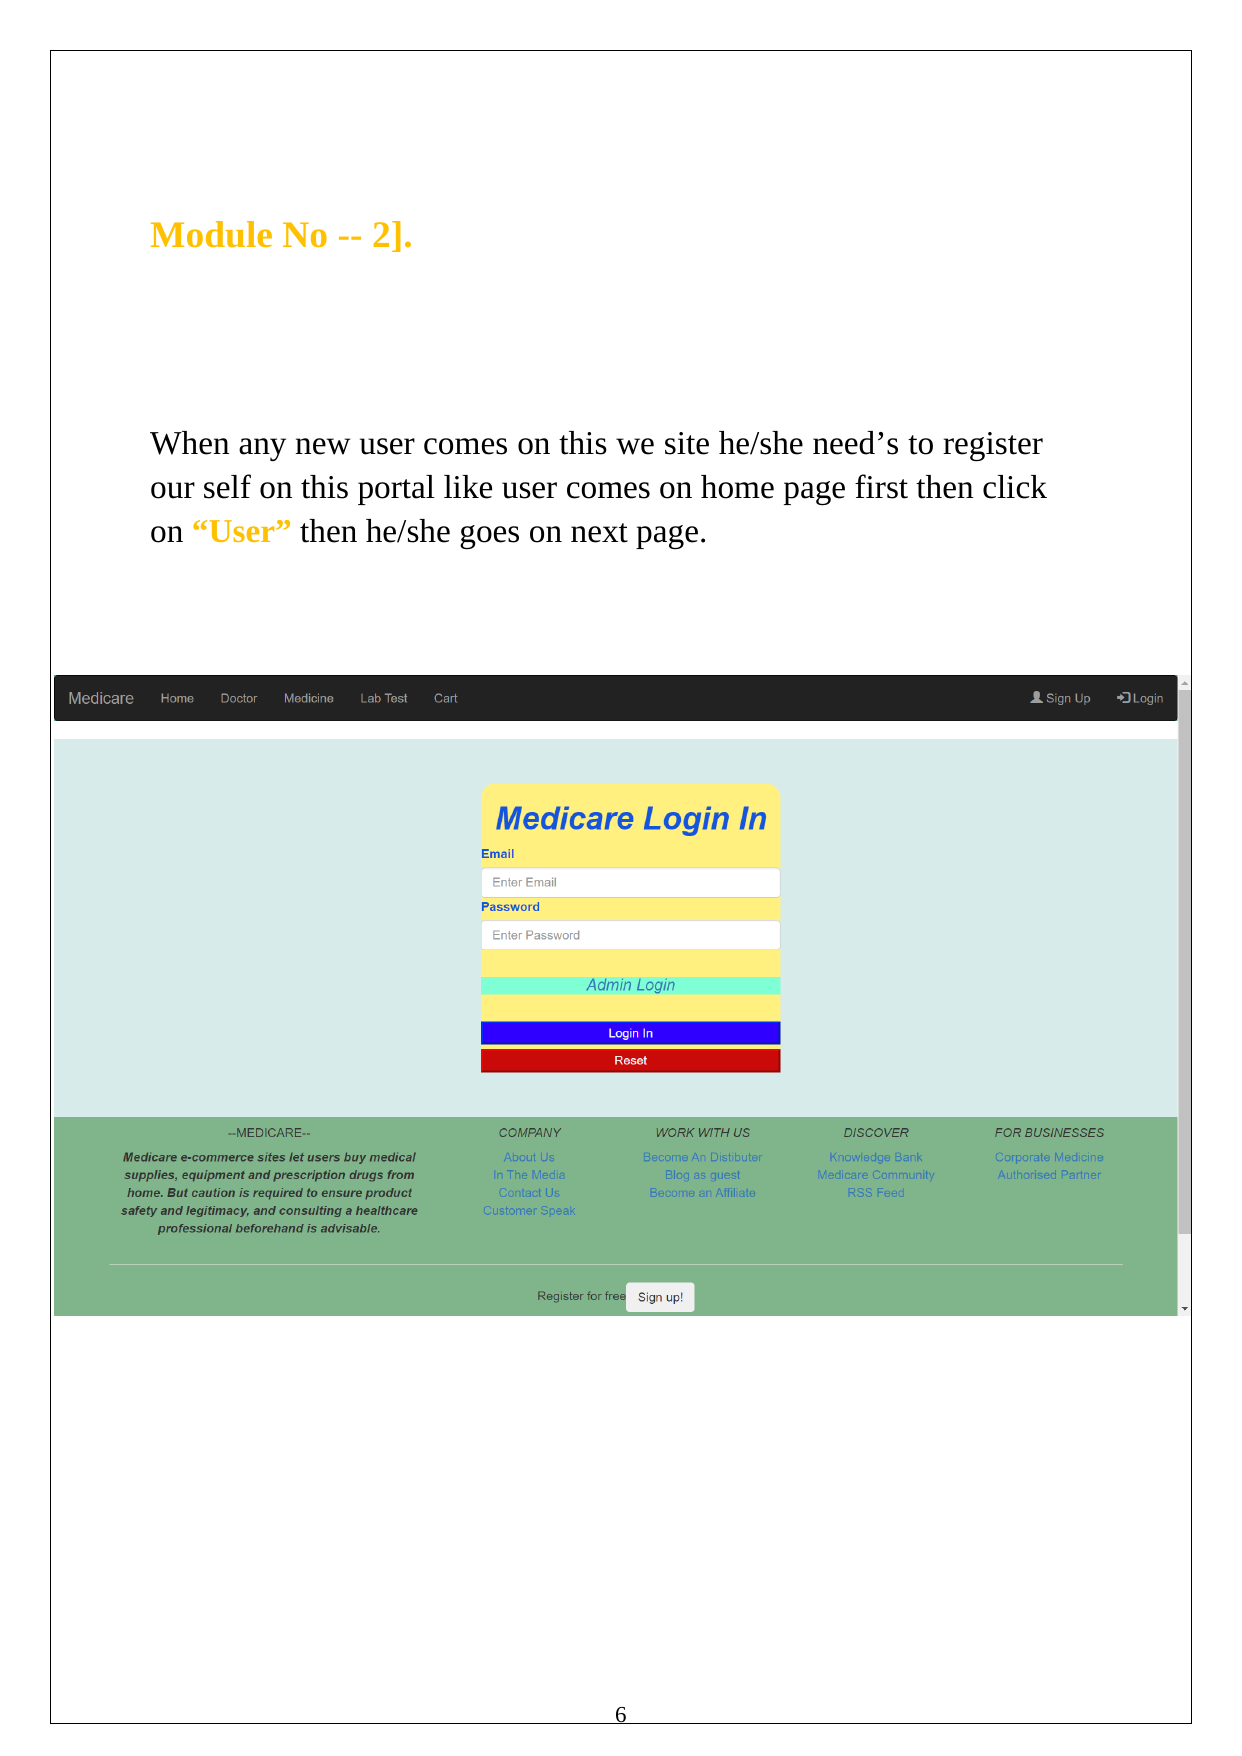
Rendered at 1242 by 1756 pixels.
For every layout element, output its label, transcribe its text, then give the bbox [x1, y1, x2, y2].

picture [54, 675, 1191, 1316]
subtitle Module No -- 2]. [150, 212, 1191, 256]
text When any new user comes on this we site he/she need’s to register our self on this portal like user comes on home page first then click on “User” then he/she goes on next page. [150, 423, 1088, 549]
